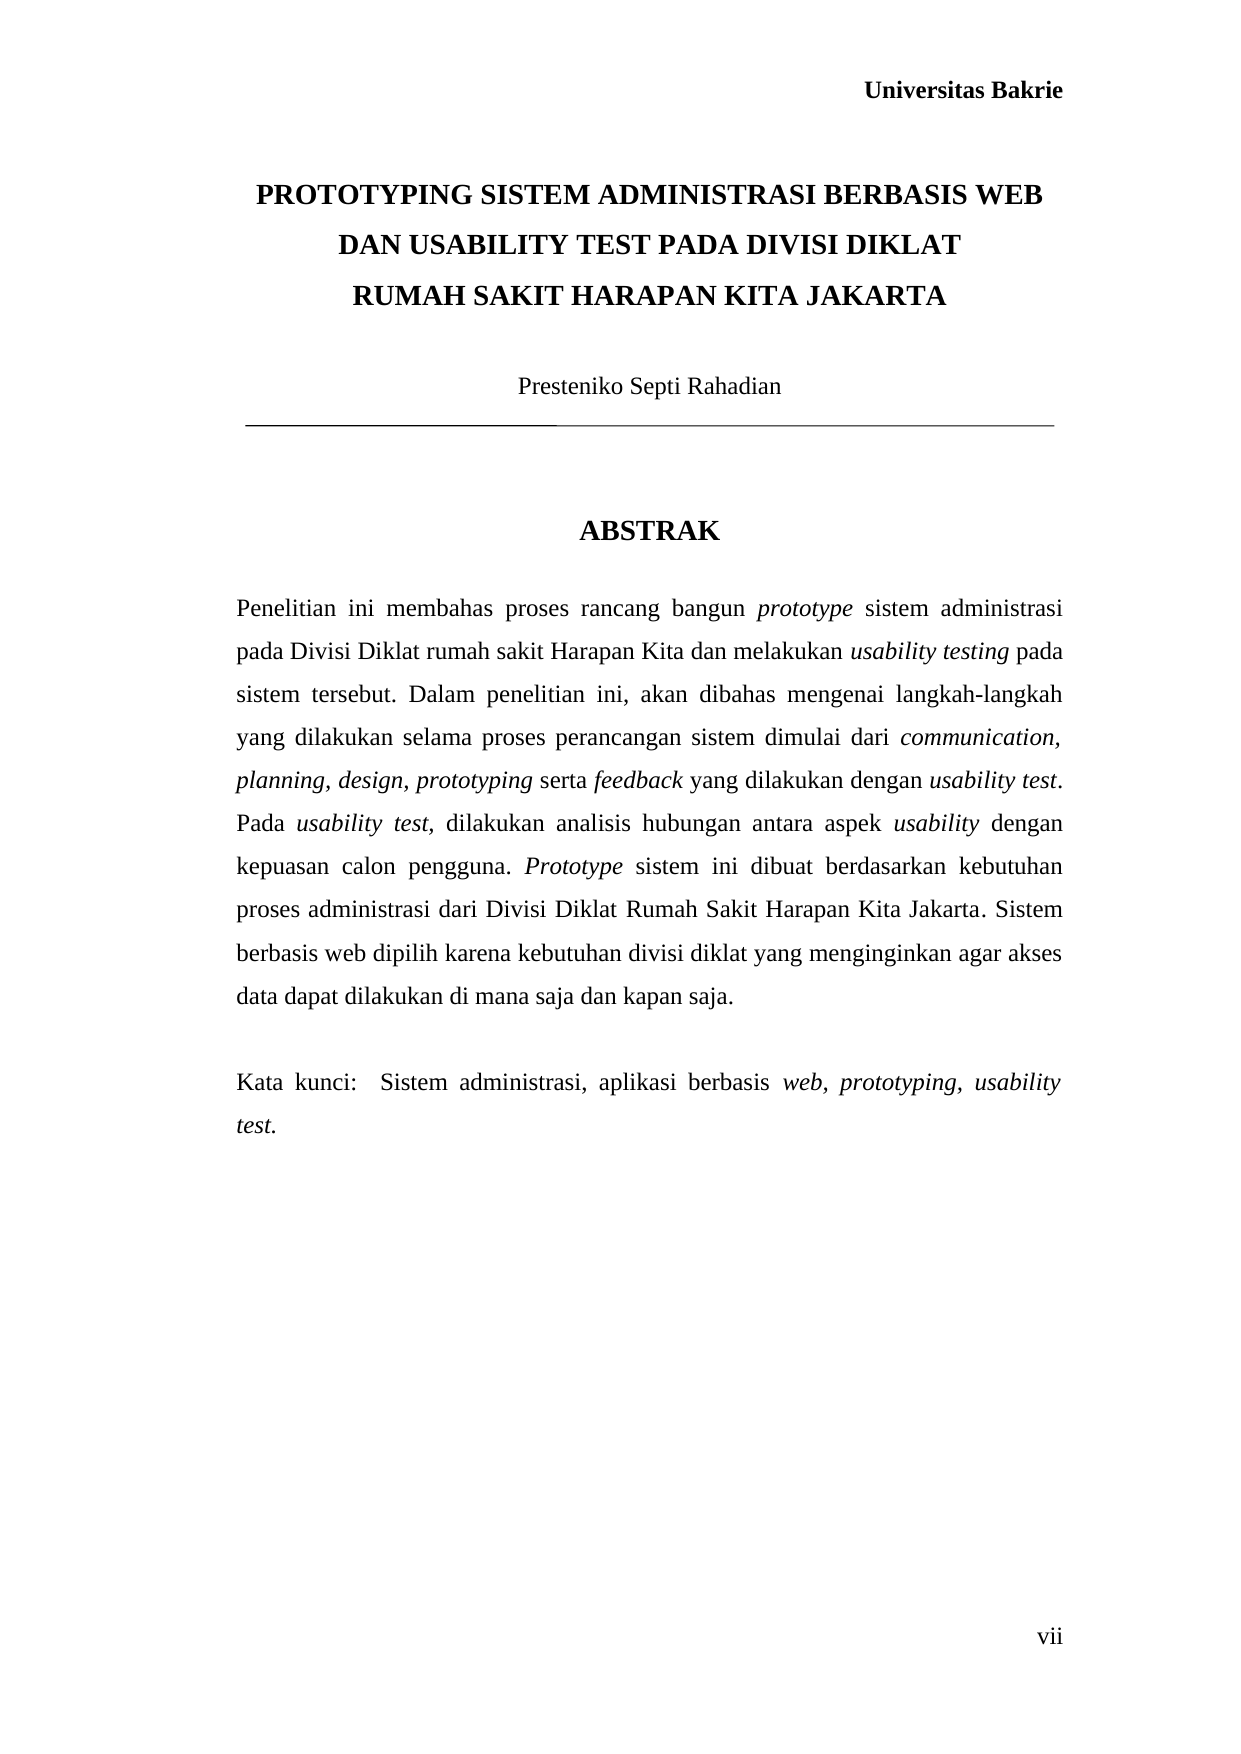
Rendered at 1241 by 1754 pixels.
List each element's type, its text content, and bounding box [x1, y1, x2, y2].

list Kata kunci: Sistem administrasi, aplikasi berbasis web, prototyping, usability test. [236, 1067, 1063, 1139]
text PROTOTYPING SISTEM ADMINISTRASI BERBASIS WEB DAN USABILITY TEST PADA DIVISI DIKLAT [236, 177, 1063, 261]
text RUMAH SAKIT HARAPAN KITA JAKARTA [236, 278, 1063, 311]
list Penelitian ini membahas proses rancang bangun prototype sistem administrasi pada Divisi Diklat rumah sakit Harapan Kita dan melakukan usability testing pada sistem tersebut. Dalam penelitian ini, akan dibahas mengenai langkah-langkah yang dilakukan selama proses perancangan sistem dimulai dari communication, planning, design, prototyping serta feedback yang dilakukan dengan usability test. Pada usability test, dilakukan analisis hubungan antara aspek usability dengan kepuasan calon pengguna. Prototype sistem ini dibuat berdasarkan kebutuhan proses administrasi dari Divisi Diklat Rumah Sakit Harapan Kita Jakarta. Sistem berbasis web dipilih karena kebutuhan divisi diklat yang menginginkan agar akses data dapat dilakukan di mana saja dan kapan saja. [236, 593, 1063, 1009]
text ABSTRAK [236, 513, 1063, 547]
text Presteniko Septi Rahadian [236, 371, 1063, 400]
